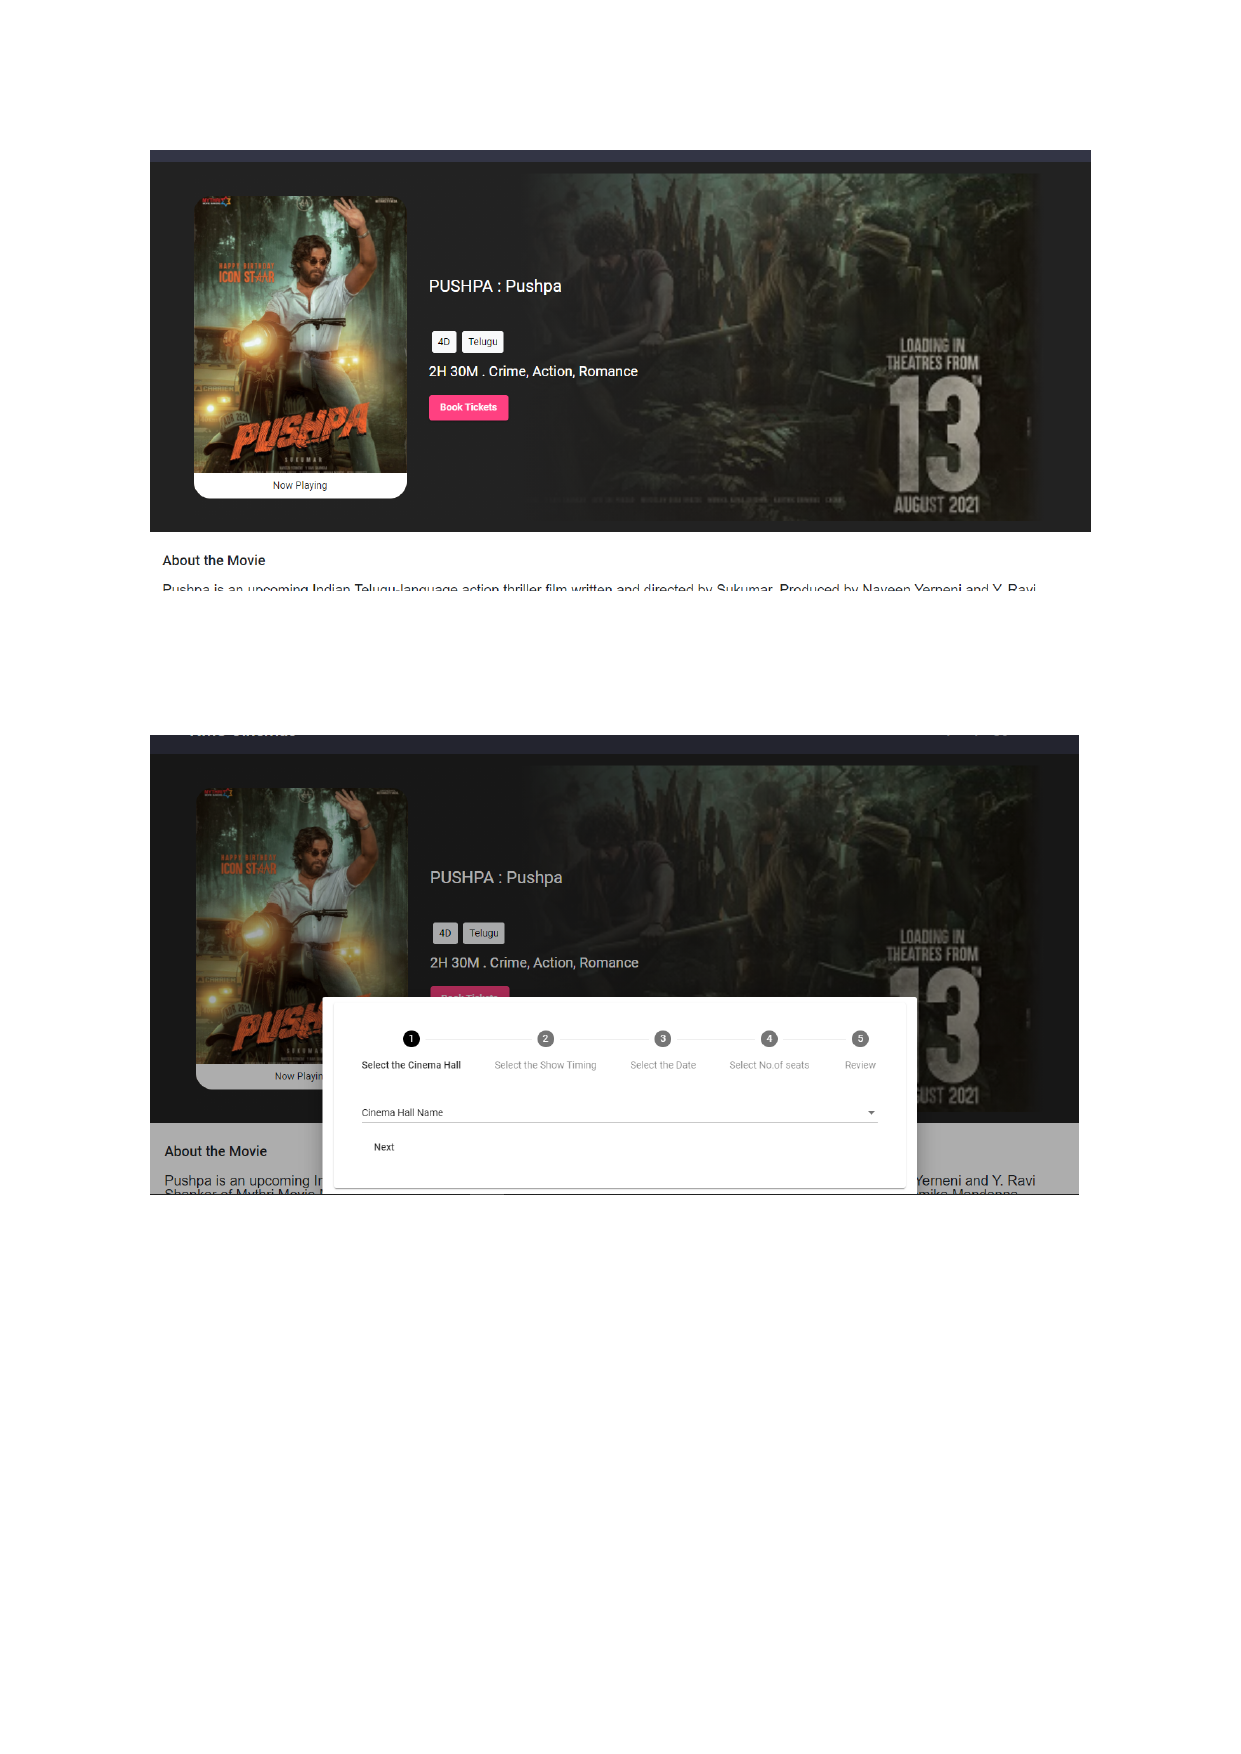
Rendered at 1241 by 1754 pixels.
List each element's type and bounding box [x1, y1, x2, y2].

picture [150, 735, 1079, 1195]
picture [150, 150, 1091, 591]
